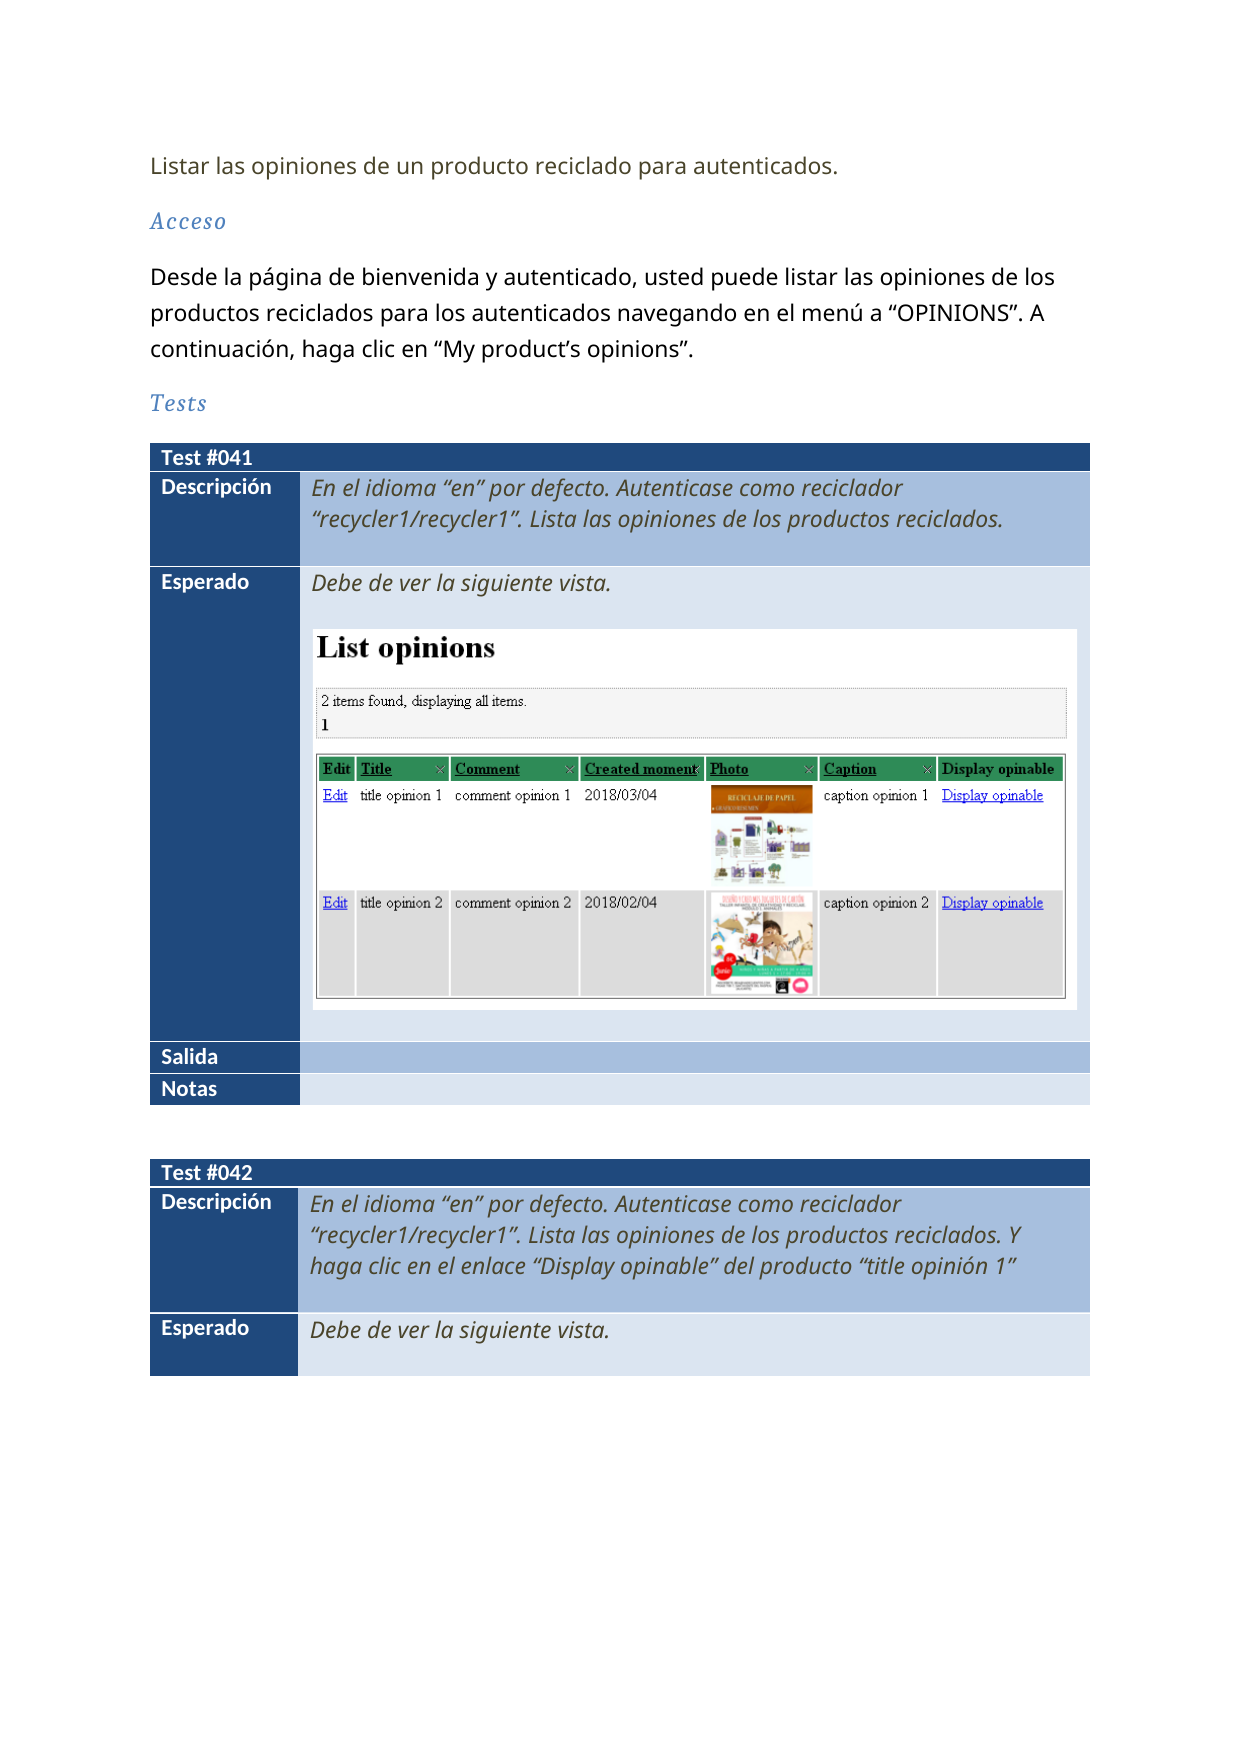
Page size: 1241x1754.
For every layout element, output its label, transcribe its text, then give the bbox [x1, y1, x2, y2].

table_cell Notas [150, 1074, 300, 1105]
table_cell Esperado [150, 567, 300, 1041]
table_cell En el idioma “en” por defecto. Autenticase como reciclador “recycler1/recycler1”. Lista las opiniones de los productos reciclados. [300, 472, 1090, 566]
table_cell Salida [150, 1042, 300, 1073]
table_cell [300, 1074, 1090, 1105]
picture [312, 629, 1078, 1010]
table_header Test #041 [150, 443, 1090, 471]
subtitle Tests [150, 389, 1090, 418]
table_cell Descripción [150, 472, 300, 566]
subtitle Acceso [150, 207, 1090, 236]
table_cell Esperado [150, 1314, 298, 1376]
table_cell Descripción [150, 1188, 298, 1312]
text Desde la página de bienvenida y autenticado, usted puede listar las opiniones de los productos reciclados para los autenticados navegando en el menú a “OPINIONS”. A continuación, haga clic en “My product’s opinions”. [150, 261, 1090, 364]
table_cell Debe de ver la siguiente vista. [300, 567, 1090, 1041]
text Listar las opiniones de un producto reciclado para autenticados. [150, 150, 1090, 181]
table_cell En el idioma “en” por defecto. Autenticase como reciclador “recycler1/recycler1”. Lista las opiniones de los productos reciclados. Y haga clic en el enlace “Display opinable” del producto “title opinión 1” [298, 1188, 1090, 1312]
table_header Test #042 [150, 1159, 1090, 1186]
table_cell [300, 1042, 1090, 1073]
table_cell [298, 1314, 1090, 1376]
